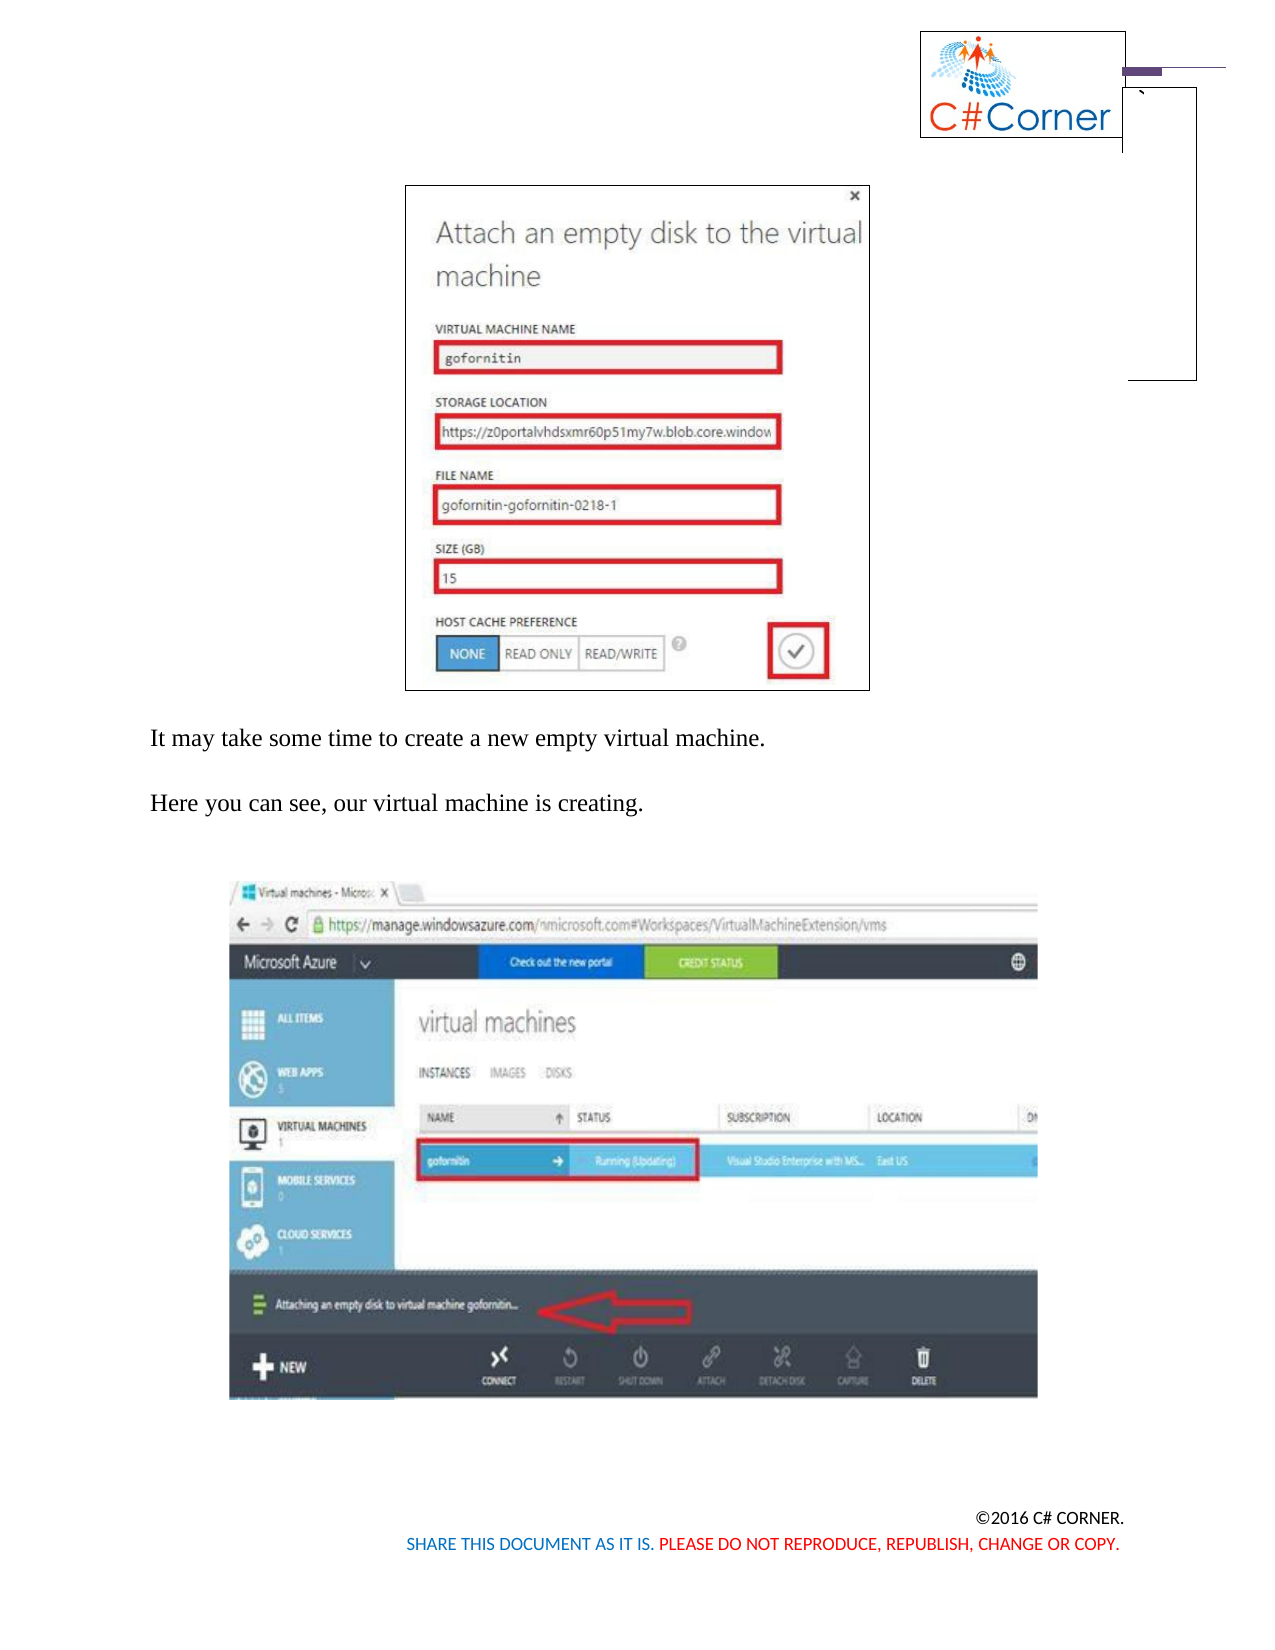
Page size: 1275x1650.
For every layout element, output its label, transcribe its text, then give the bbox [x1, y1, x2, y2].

picture [229, 881, 1038, 1400]
picture [406, 186, 869, 690]
picture [921, 32, 1125, 137]
text It may take some time to create a new empty virtual machine. Here you can see, our virtual machine is creating. [150, 723, 810, 817]
picture [1123, 88, 1196, 380]
